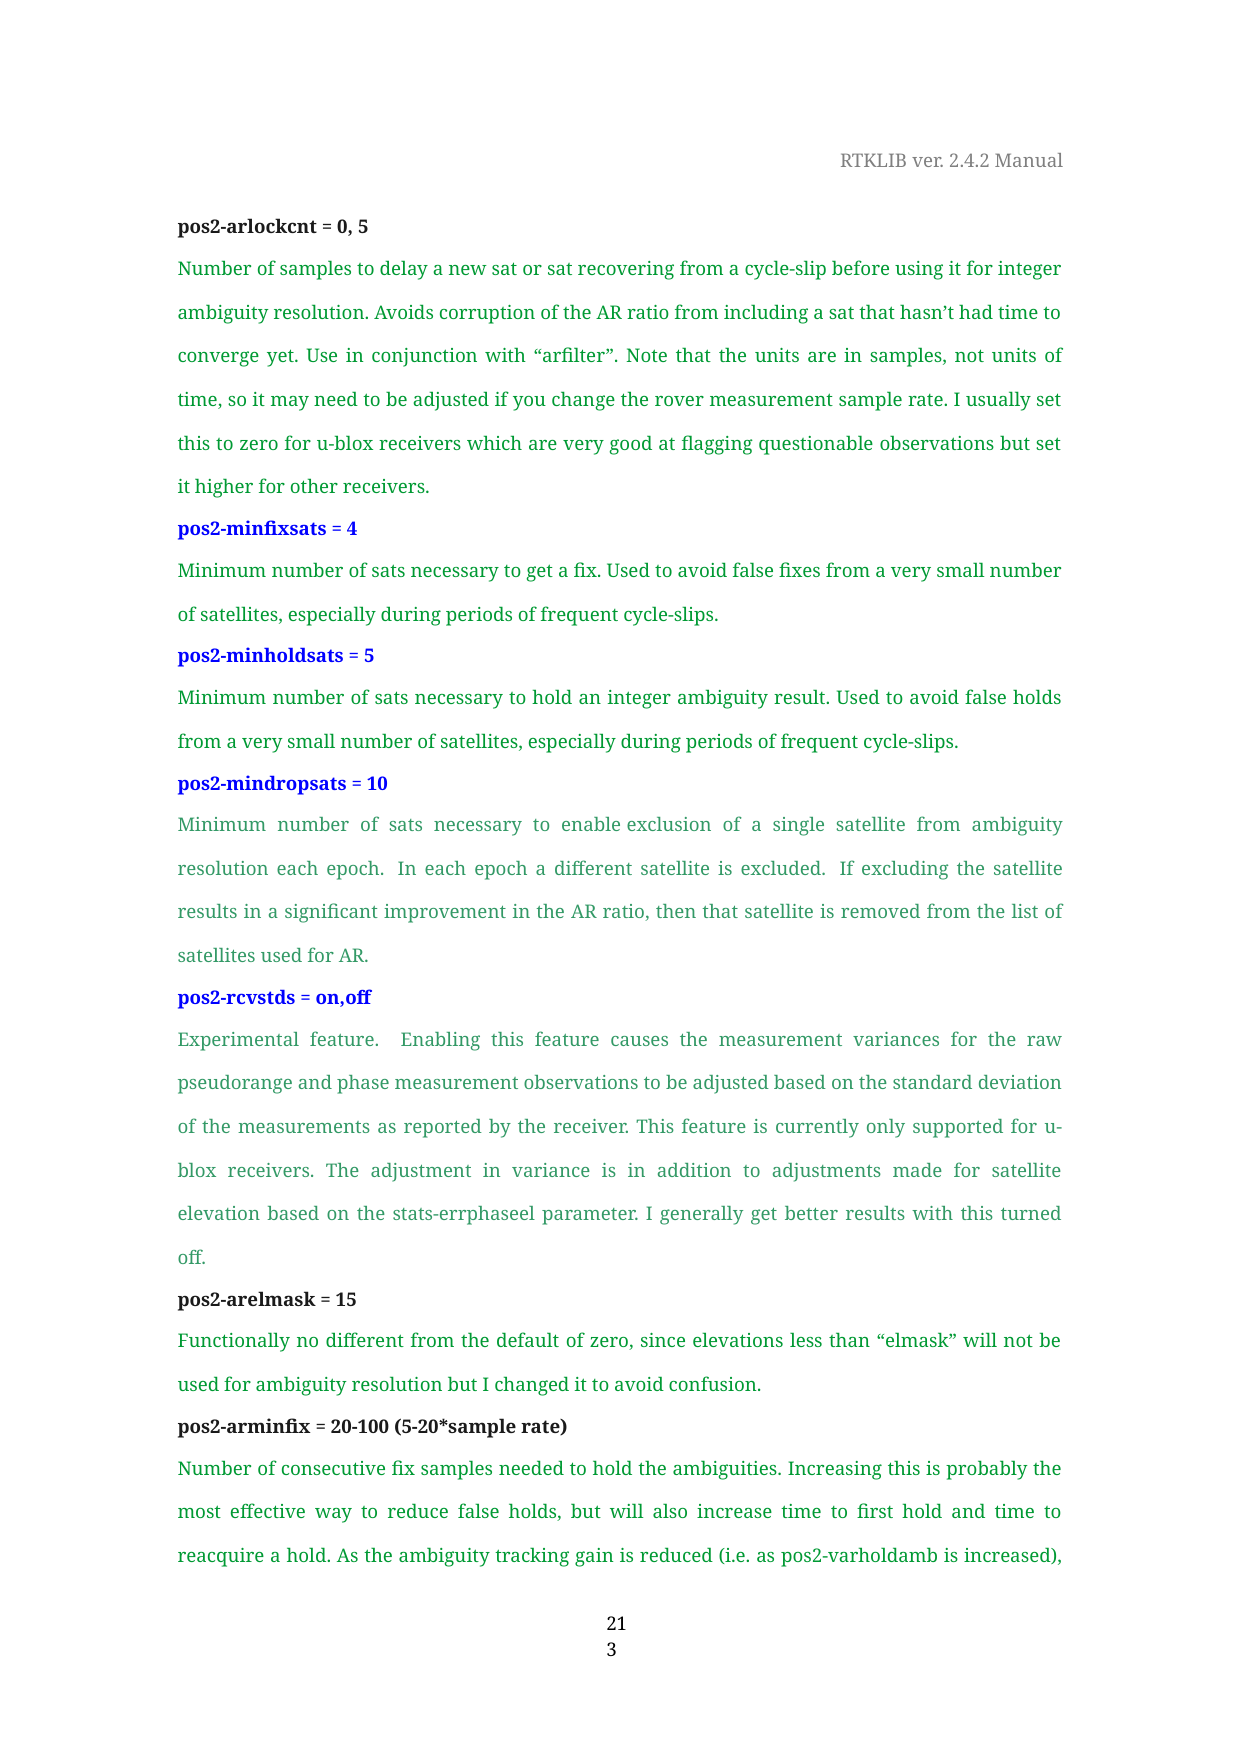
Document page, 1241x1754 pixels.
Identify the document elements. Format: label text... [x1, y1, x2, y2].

text Minimum number of sats necessary to enable exclusion of a single satellite from ambiguity resolution each epoch. In each epoch a different satellite is excluded. If excluding the satellite results in a significant improvement in the AR ratio, then that satellite is removed from the list of satellites used for AR. [177, 805, 1063, 974]
text pos2-arelmask = 15 [177, 1280, 1063, 1318]
text Number of samples to delay a new sat or sat recovering from a cycle-slip before using it for integer ambiguity resolution. Avoids corruption of the AR ratio from including a sat that hasn’t had time to converge yet. Use in conjunction with “arfilter”. Note that the units are in samples, not units of time, so it may need to be adjusted if you change the rover measurement sample rate. I usually set this to zero for u-blox receivers which are very good at flagging questionable observations but set it higher for other receivers. [177, 249, 1063, 505]
text Minimum number of sats necessary to hold an integer ambiguity result. Used to avoid false holds from a very small number of satellites, especially during periods of frequent cycle-slips. [177, 678, 1063, 760]
text Minimum number of sats necessary to get a fix. Used to avoid false fixes from a very small number of satellites, especially during periods of frequent cycle-slips. [177, 551, 1063, 633]
text Functionally no different from the default of zero, since elevations less than “elmask” will not be used for ambiguity resolution but I changed it to avoid confusion. [177, 1322, 1063, 1403]
text pos2-arlockcnt = 0, 5 [177, 207, 1063, 245]
text pos2-arminfix = 20-100 (5-20*sample rate) [177, 1407, 1063, 1445]
text pos2-minfixsats = 4 [177, 509, 1063, 547]
text Experimental feature. Enabling this feature causes the measurement variances for the raw pseudorange and phase measurement observations to be adjusted based on the standard deviation of the measurements as reported by the receiver. This feature is currently only supported for u-blox receivers. The adjustment in variance is in addition to adjustments made for satellite elevation based on the stats-errphaseel parameter. I generally get better results with this turned off. [177, 1020, 1063, 1276]
text pos2-mindropsats = 10 [177, 763, 1063, 802]
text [177, 1449, 1063, 1574]
text pos2-rcvstds = on,off [177, 978, 1063, 1016]
text pos2-minholdsats = 5 [177, 636, 1063, 674]
